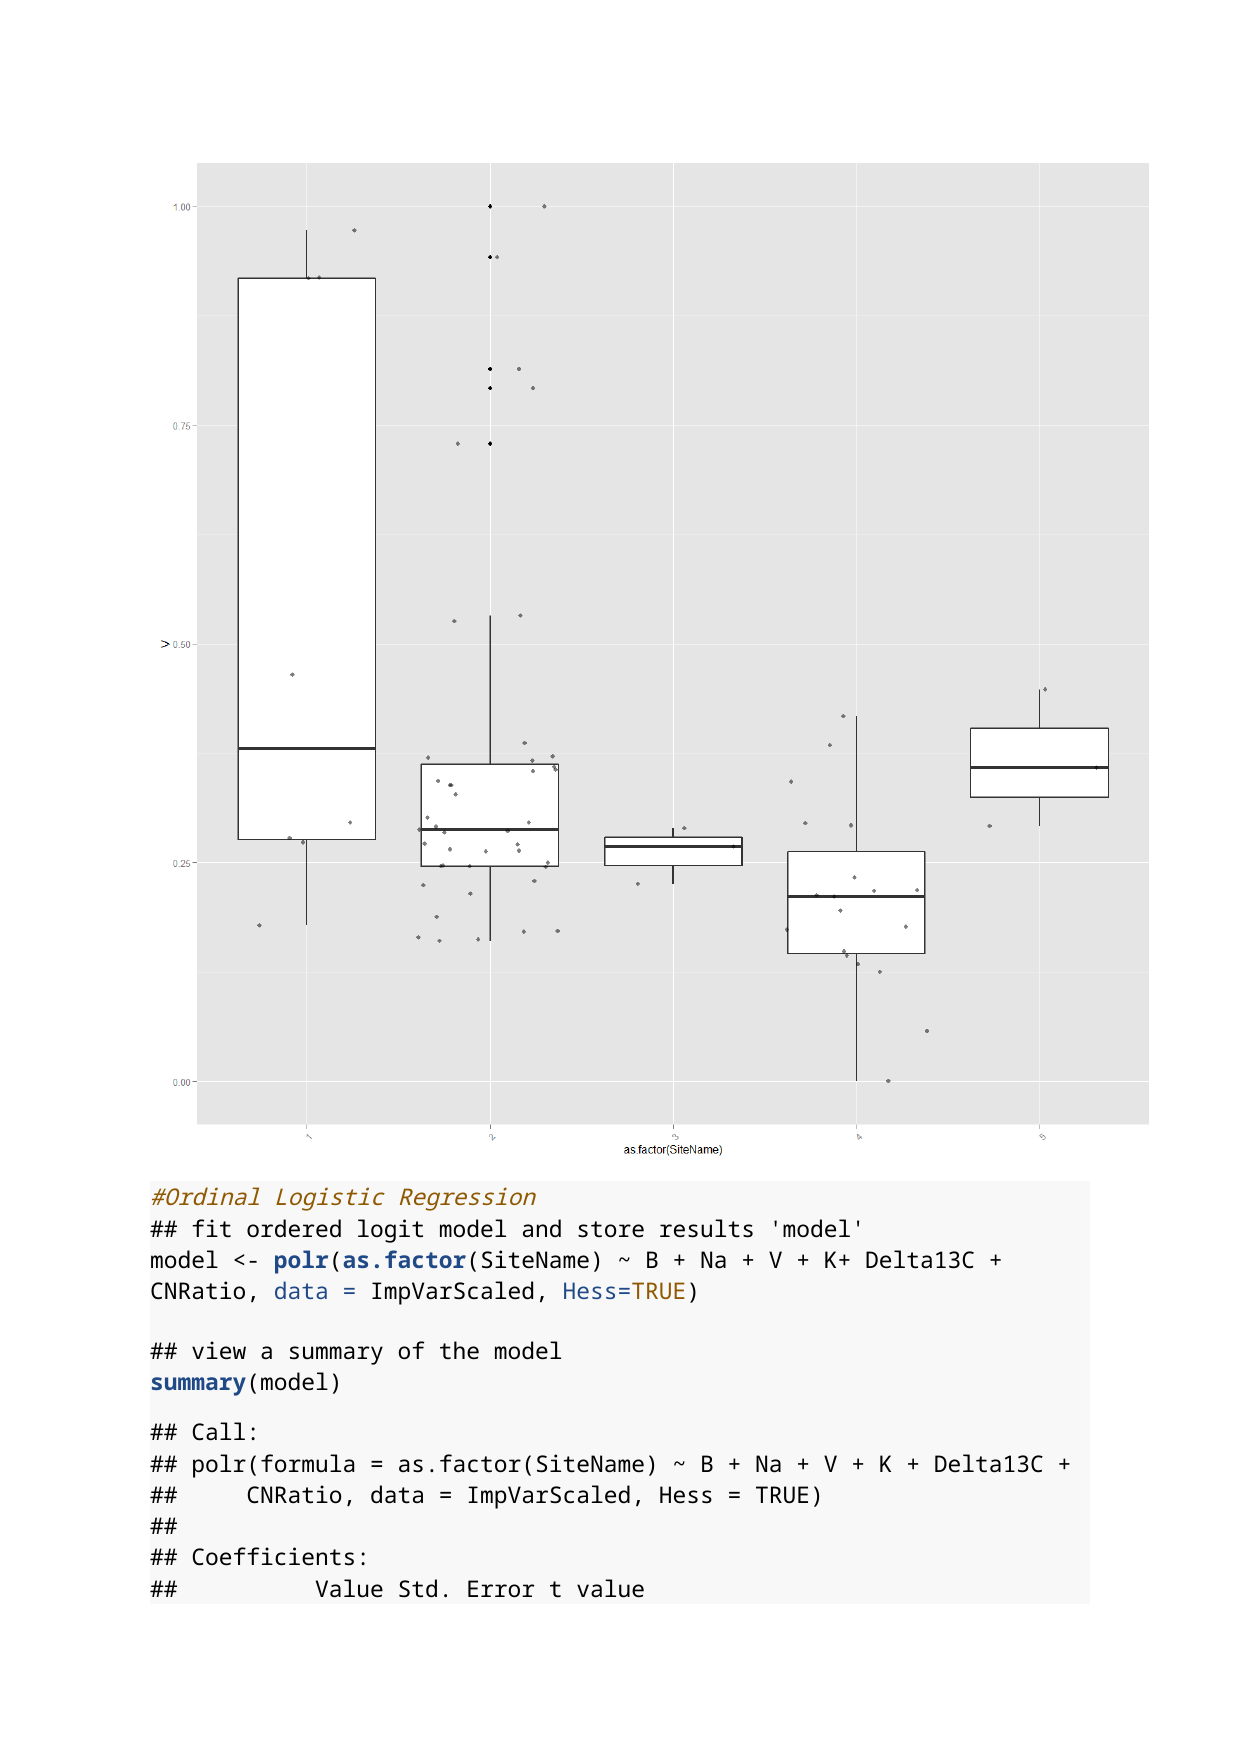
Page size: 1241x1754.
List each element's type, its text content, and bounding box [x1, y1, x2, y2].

text #Ordinal Logistic Regression ## fit ordered logit model and store results 'model' model <- polr(as.factor(SiteName) ~ B + Na + V + K+ Delta13C + CNRatio, data = ImpVarScaled, Hess=TRUE) ## view a summary of the model summary(model) [150, 1181, 1090, 1398]
picture [150, 150, 1163, 1163]
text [150, 1416, 1090, 1604]
